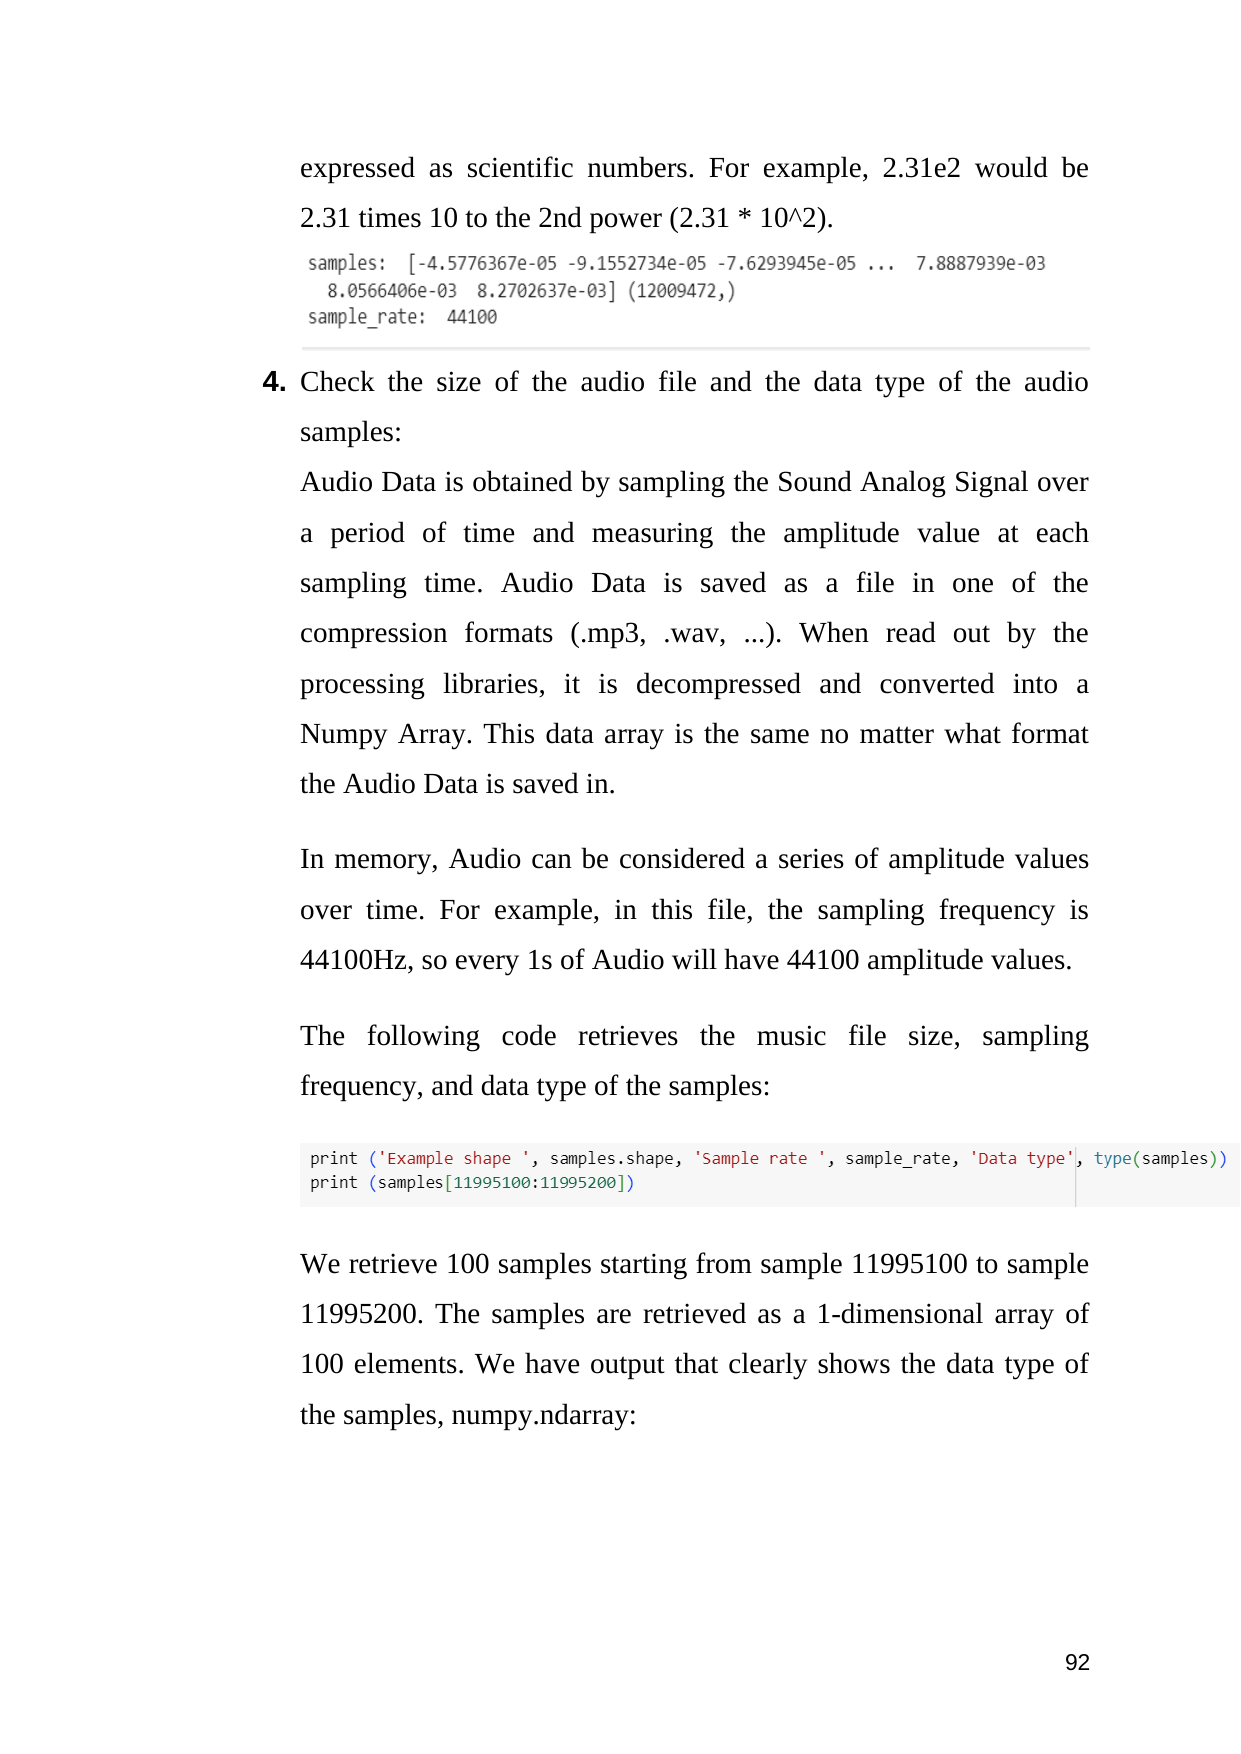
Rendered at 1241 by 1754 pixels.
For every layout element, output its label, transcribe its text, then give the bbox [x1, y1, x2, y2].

picture [300, 1143, 1241, 1208]
text The following code retrieves the music file size, sampling frequency, and data type of the samples: [300, 1018, 1090, 1101]
picture [302, 250, 1091, 351]
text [300, 150, 1090, 234]
text In memory, Audio can be considered a series of amplitude values over time. For example, in this file, the sampling frequency is 44100Hz, so every 1s of Audio will have 44100 amplitude values. [300, 842, 1090, 976]
text We retrieve 100 samples starting from sample 11995100 to sample 11995200. The samples are retrieved as a 1-dimensional array of 100 elements. We have output that clearly shows the data type of the samples, numpy.ndarray: [300, 1246, 1090, 1430]
text Audio Data is obtained by sampling the Sound Analog Signal over a period of time and measuring the amplitude value at each sampling time. Audio Data is saved as a file in one of the compression formats (.mp3, .wav, ...). When read out by the processing libraries, it is decompressed and converted into a Numpy Array. This data array is the same no matter what format the Audio Data is saved in. [300, 464, 1090, 800]
list Check the size of the audio file and the data type of the audio samples: [262, 364, 1090, 448]
